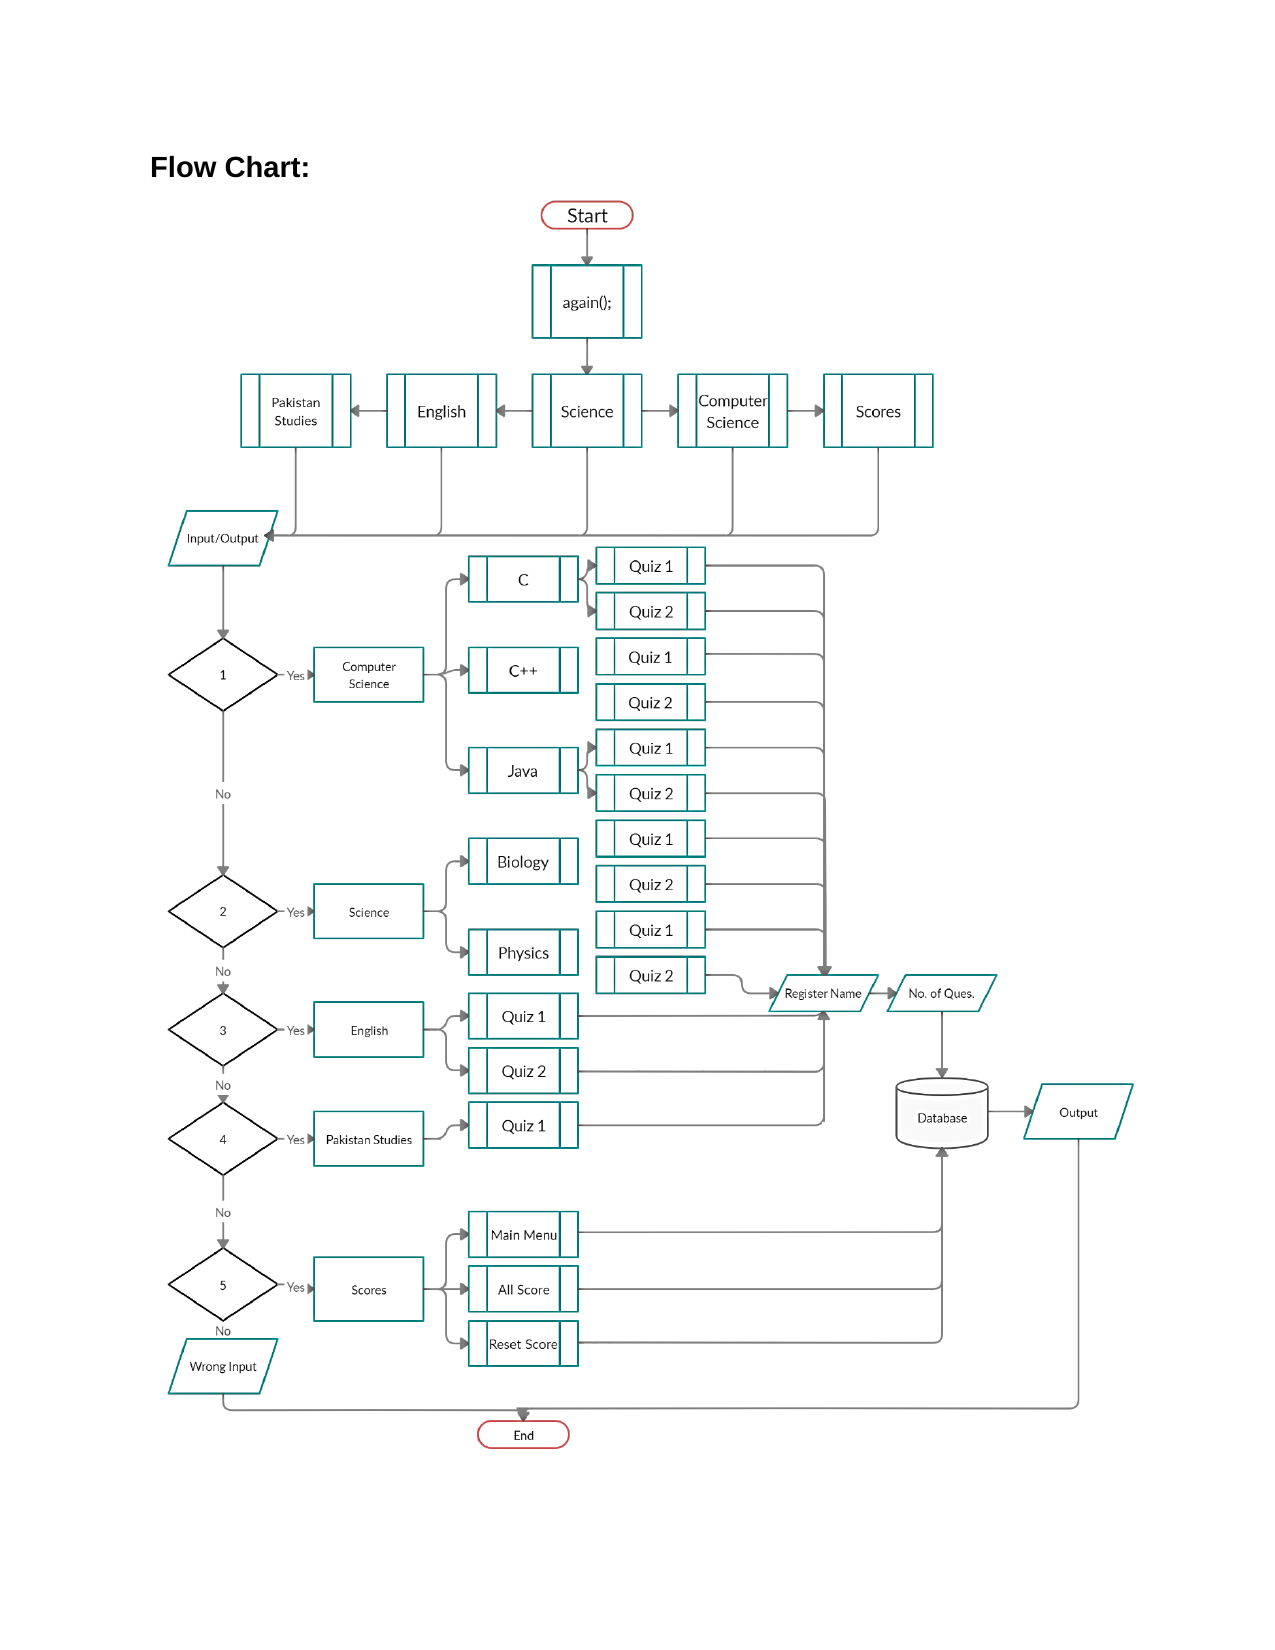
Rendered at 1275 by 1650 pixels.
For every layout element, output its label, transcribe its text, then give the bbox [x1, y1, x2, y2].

text Flow Chart: [150, 150, 1125, 183]
picture [150, 183, 1151, 1470]
